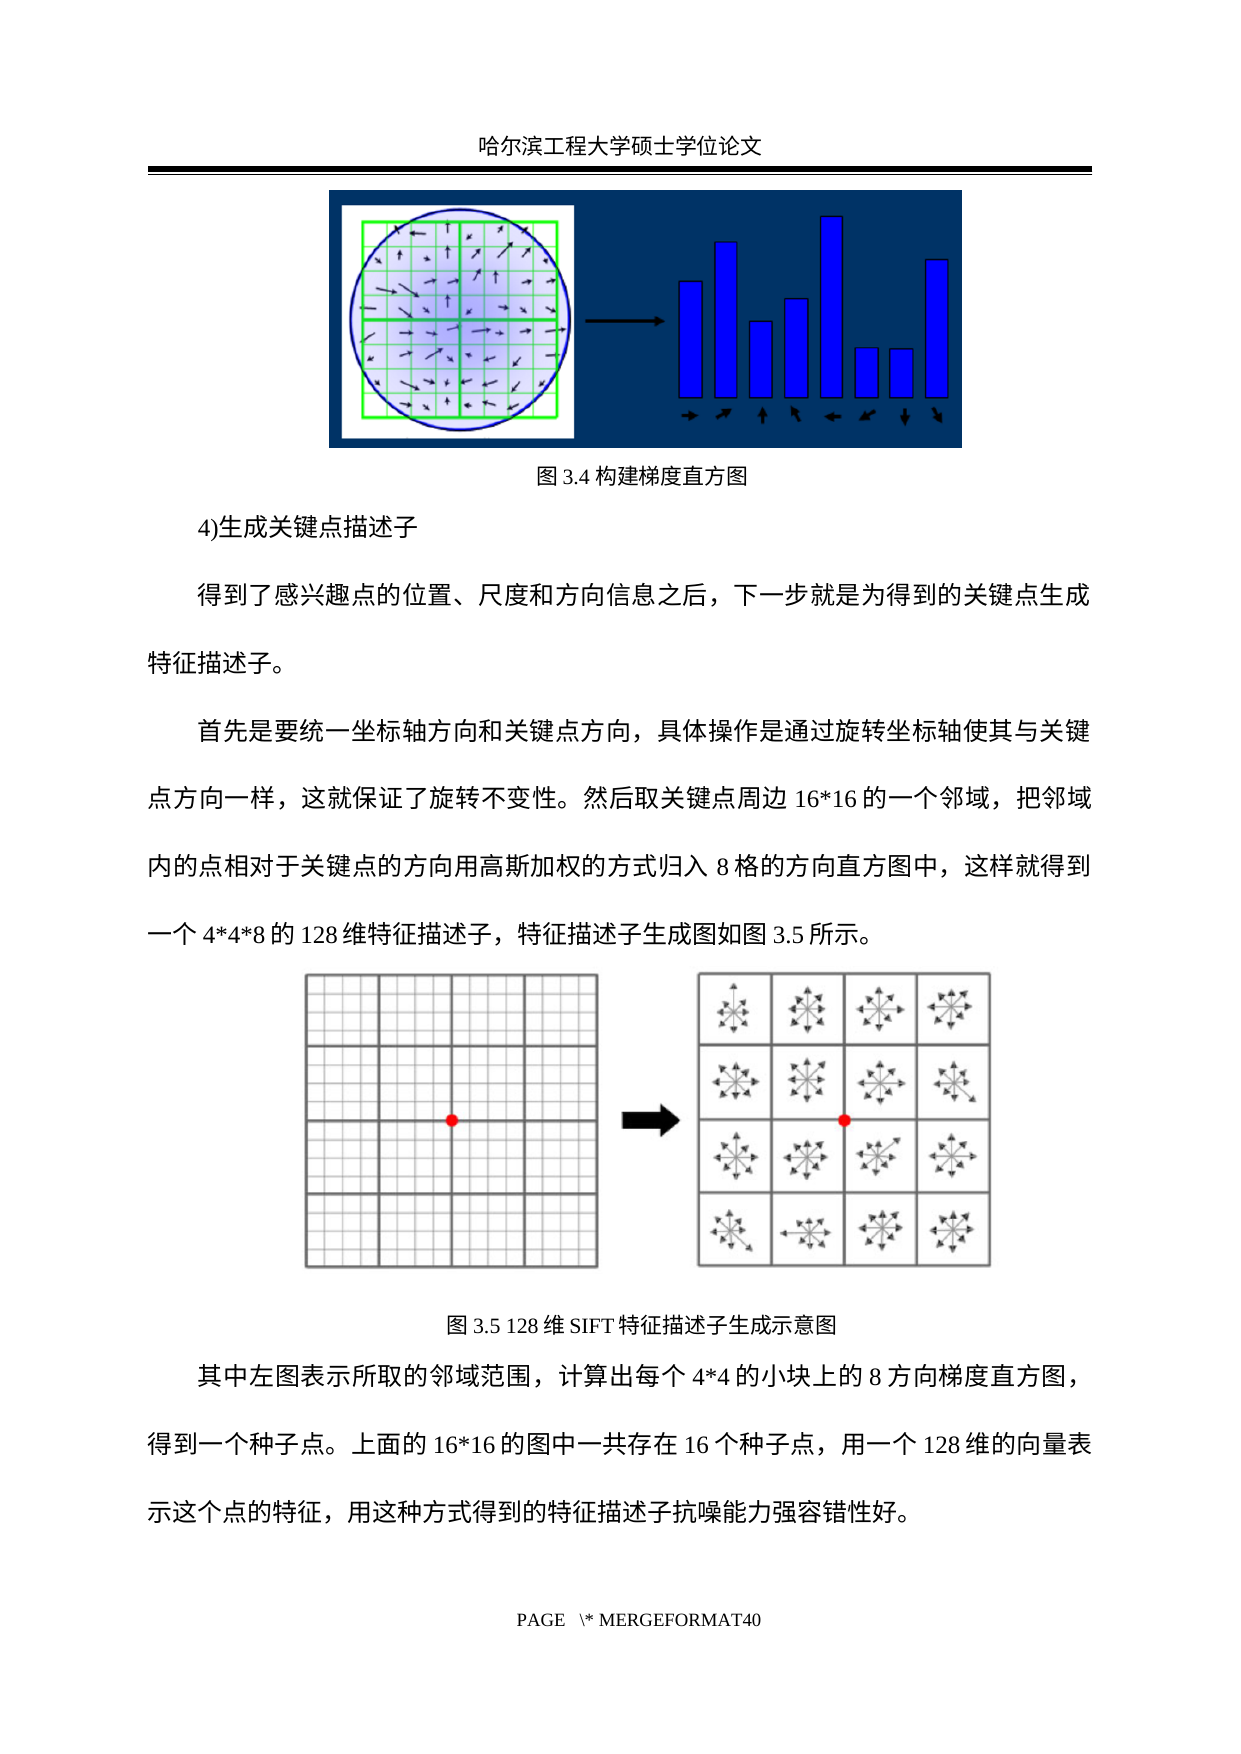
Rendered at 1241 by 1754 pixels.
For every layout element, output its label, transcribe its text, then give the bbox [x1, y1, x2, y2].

picture [288, 966, 1002, 1274]
text 图3.5 128维SIFT特征描述子生成示意图 [148, 1306, 1092, 1340]
text 得到了感兴趣点的位置、尺度和方向信息之后，下一步就是为得到的关键点生成特征描述子。 [148, 559, 1092, 695]
picture [319, 185, 971, 448]
text 首先是要统一坐标轴方向和关键点方向，具体操作是通过旋转坐标轴使其与关键点方向一样，这就保证了旋转不变性。然后取关键点周边16*16的一个邻域，把邻域内的点相对于关键点的方向用高斯加权的方式归入8格的方向直方图中，这样就得到一个4*4*8的128维特征描述子，特征描述子生成图如图3.5所示。 [148, 695, 1092, 967]
text 4)生成关键点描述子 [148, 491, 1092, 559]
text 图3.4 构建梯度直方图 [148, 457, 1092, 491]
text 其中左图表示所取的邻域范围，计算出每个4*4的小块上的8方向梯度直方图，得到一个种子点。上面的16*16的图中一共存在16个种子点，用一个128维的向量表示这个点的特征，用这种方式得到的特征描述子抗噪能力强容错性好。 [148, 1340, 1092, 1544]
